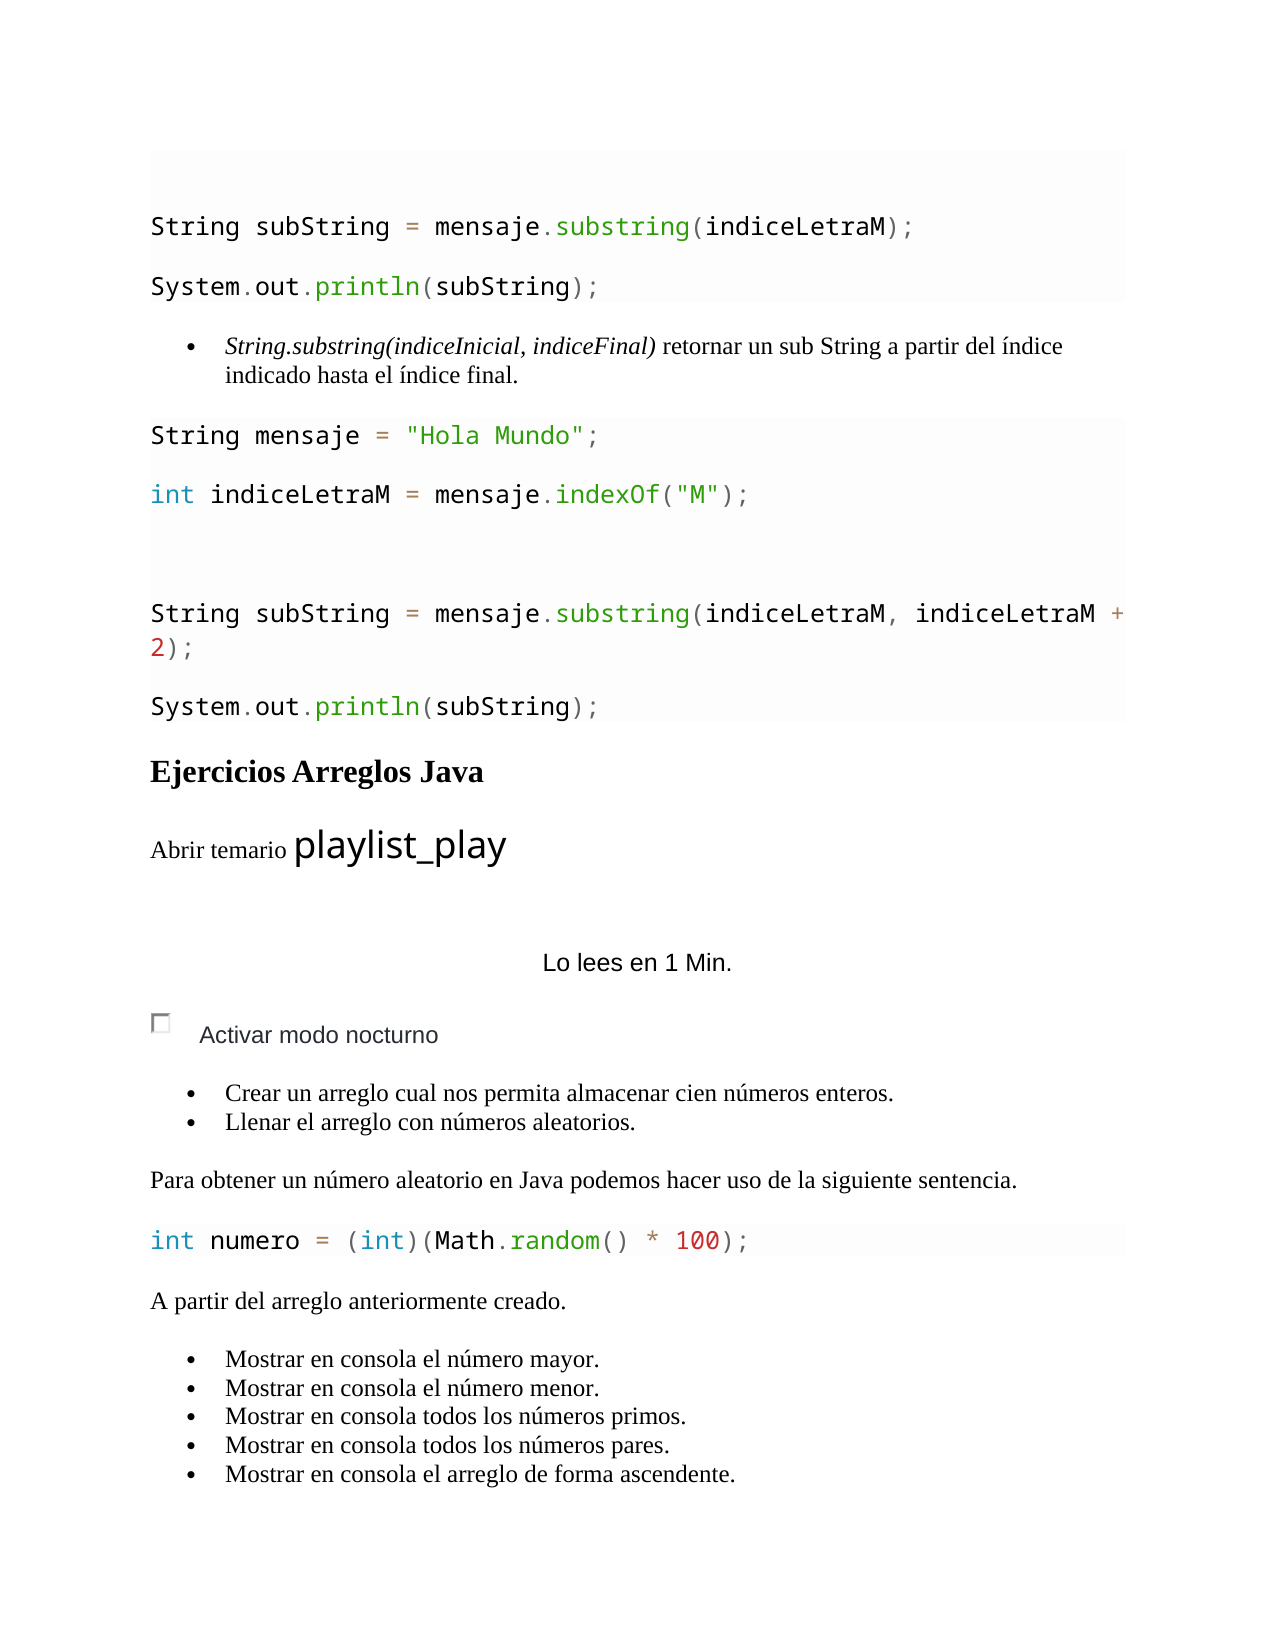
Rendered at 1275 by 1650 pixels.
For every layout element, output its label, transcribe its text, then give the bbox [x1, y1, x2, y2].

list Crear un arreglo cual nos permita almacenar cien números enteros. [187, 1078, 1125, 1107]
list Mostrar en consola el número mayor. [187, 1344, 1125, 1373]
text String mensaje = "Hola Mundo"; [150, 418, 1125, 452]
text Para obtener un número aleatorio en Java podemos hacer uso de la siguiente sentencia. [150, 1165, 1125, 1194]
text String subString = mensaje.substring(indiceLetraM); [150, 209, 1125, 243]
list Llenar el arreglo con números aleatorios. [187, 1107, 1125, 1136]
text System.out.println(subString); [150, 268, 1125, 302]
list Mostrar en consola el arreglo de forma ascendente. [187, 1459, 1125, 1488]
text Lo lees en 1 Min. [150, 948, 1125, 977]
text Abrir temario playlist_play [150, 818, 1125, 869]
text Activar modo nocturno [150, 1006, 1125, 1049]
list Mostrar en consola todos los números pares. [187, 1430, 1125, 1459]
text int numero = (int)(Math.random() * 100); [150, 1223, 1125, 1257]
list String.substring(indiceInicial, indiceFinal) retornar un sub String a partir del índice indicado hasta el índice final. [187, 331, 1125, 389]
text int indiceLetraM = mensaje.indexOf("M"); [150, 477, 1125, 511]
list Mostrar en consola todos los números primos. [187, 1401, 1125, 1430]
text String subString = mensaje.substring(indiceLetraM, indiceLetraM + 2); [150, 595, 1125, 663]
text Ejercicios Arreglos Java [150, 752, 1125, 789]
text A partir del arreglo anteriormente creado. [150, 1286, 1125, 1315]
list Mostrar en consola el número menor. [187, 1373, 1125, 1401]
text System.out.println(subString); [150, 688, 1125, 722]
